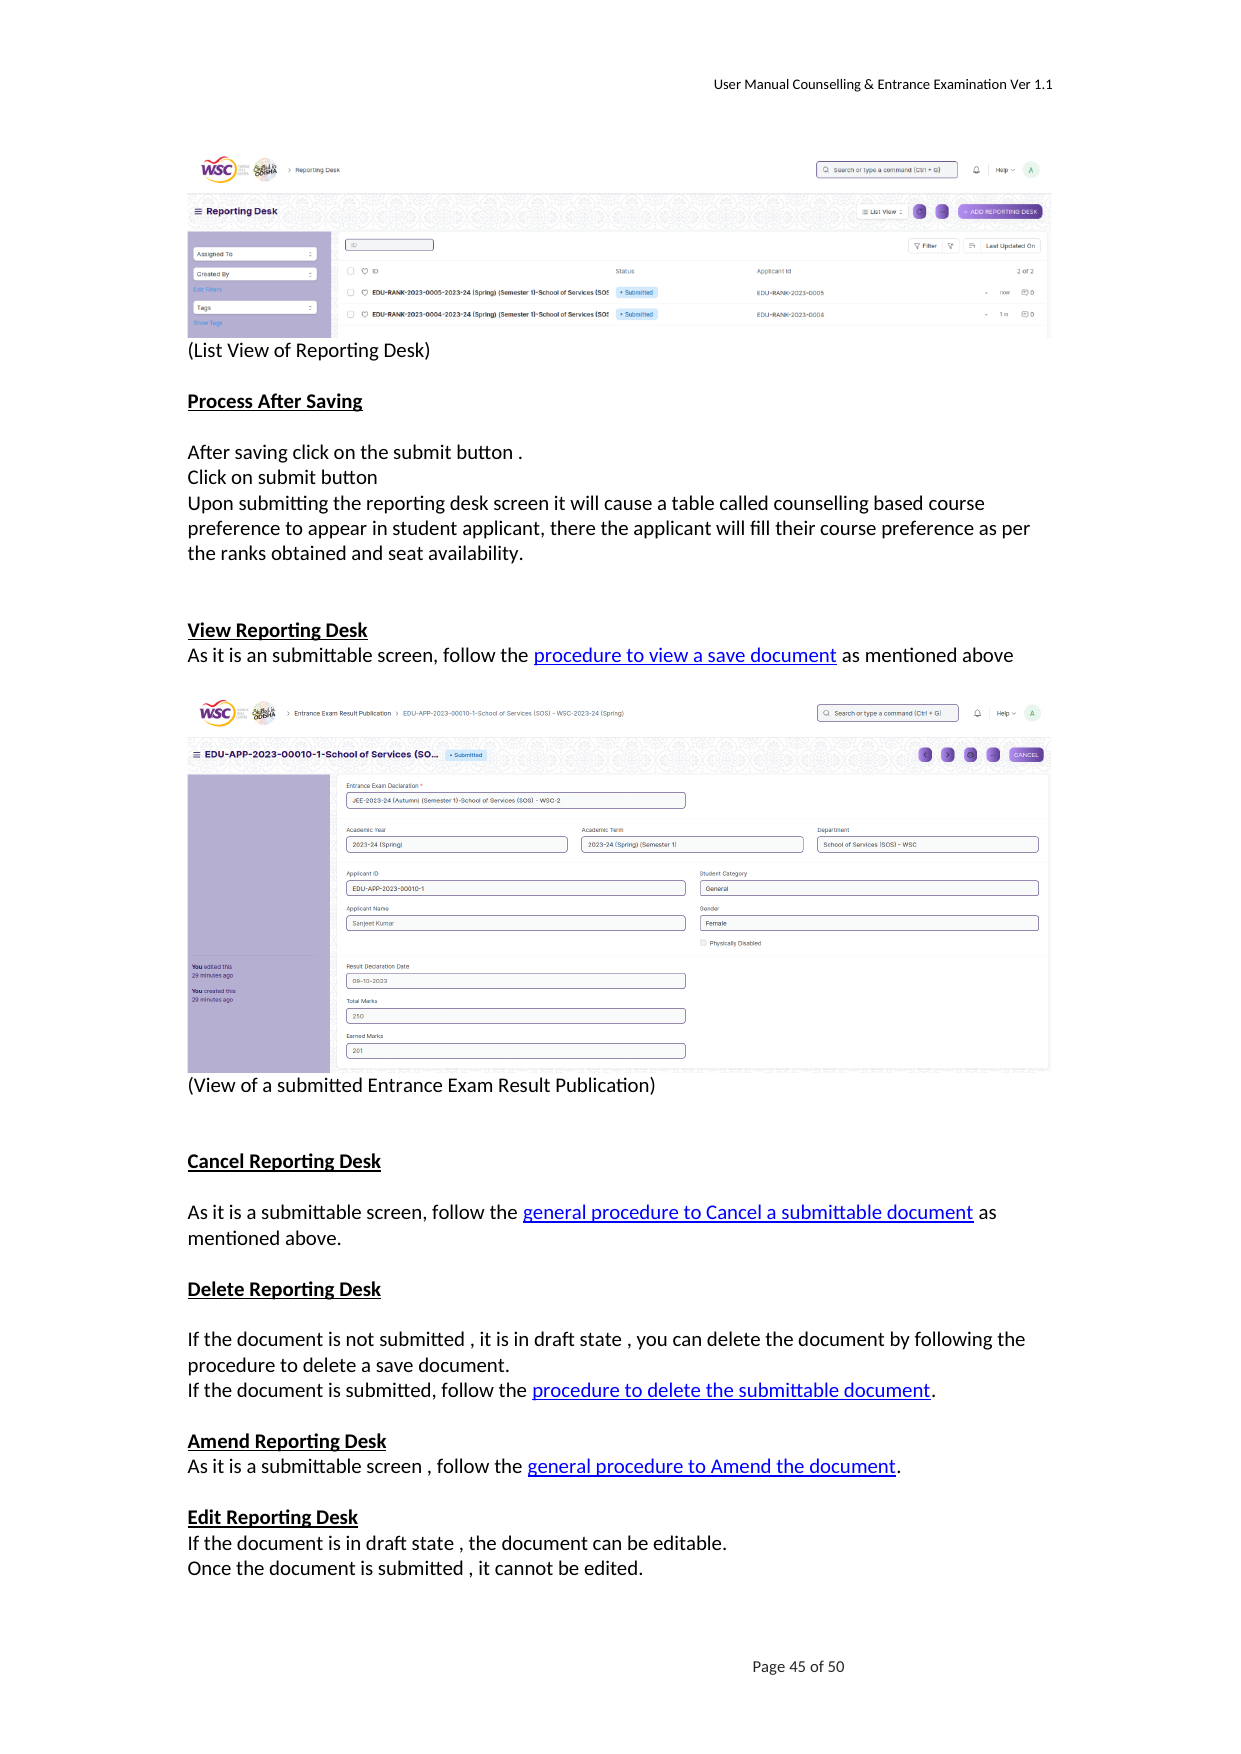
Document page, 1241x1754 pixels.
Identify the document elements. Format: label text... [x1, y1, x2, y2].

picture [187, 150, 1052, 338]
text As it is an submittable screen, follow the procedure to view a save document as mentioned above [187, 642, 1053, 668]
text Process After Saving [187, 388, 1053, 413]
text As it is a submittable screen , follow the general procedure to Amend the document. [187, 1454, 1053, 1479]
text If the document is submitted, follow the procedure to delete the submittable document. [187, 1377, 1053, 1403]
text As it is a submittable screen, follow the general procedure to Cancel a submittable document as mentioned above. [187, 1199, 1053, 1250]
text Amend Reporting Desk [187, 1428, 1053, 1454]
picture [187, 693, 1052, 1073]
text If the document is in draft state , the document can be editable. [187, 1530, 1053, 1555]
text If the document is not submitted , it is in draft state , you can delete the document by following the procedure to delete a save document. [187, 1327, 1053, 1377]
text View Reporting Desk [187, 617, 1053, 642]
text After saving click on the submit button . [187, 439, 1053, 464]
text Cancel Reporting Desk [187, 1149, 1053, 1174]
text Once the document is submitted , it cannot be edited. [187, 1555, 1053, 1581]
text Click on submit button [187, 464, 1053, 490]
text Upon submitting the reporting desk screen it will cause a table called counselling based course preference to appear in student applicant, there the applicant will fill their course preference as per the ranks obtained and seat availability. [187, 490, 1053, 566]
text (List View of Reporting Desk) [187, 337, 1053, 363]
text (View of a submitted Entrance Exam Result Publication) [187, 1072, 1053, 1098]
text Delete Reporting Desk [187, 1276, 1053, 1301]
text Edit Reporting Desk [187, 1504, 1053, 1530]
